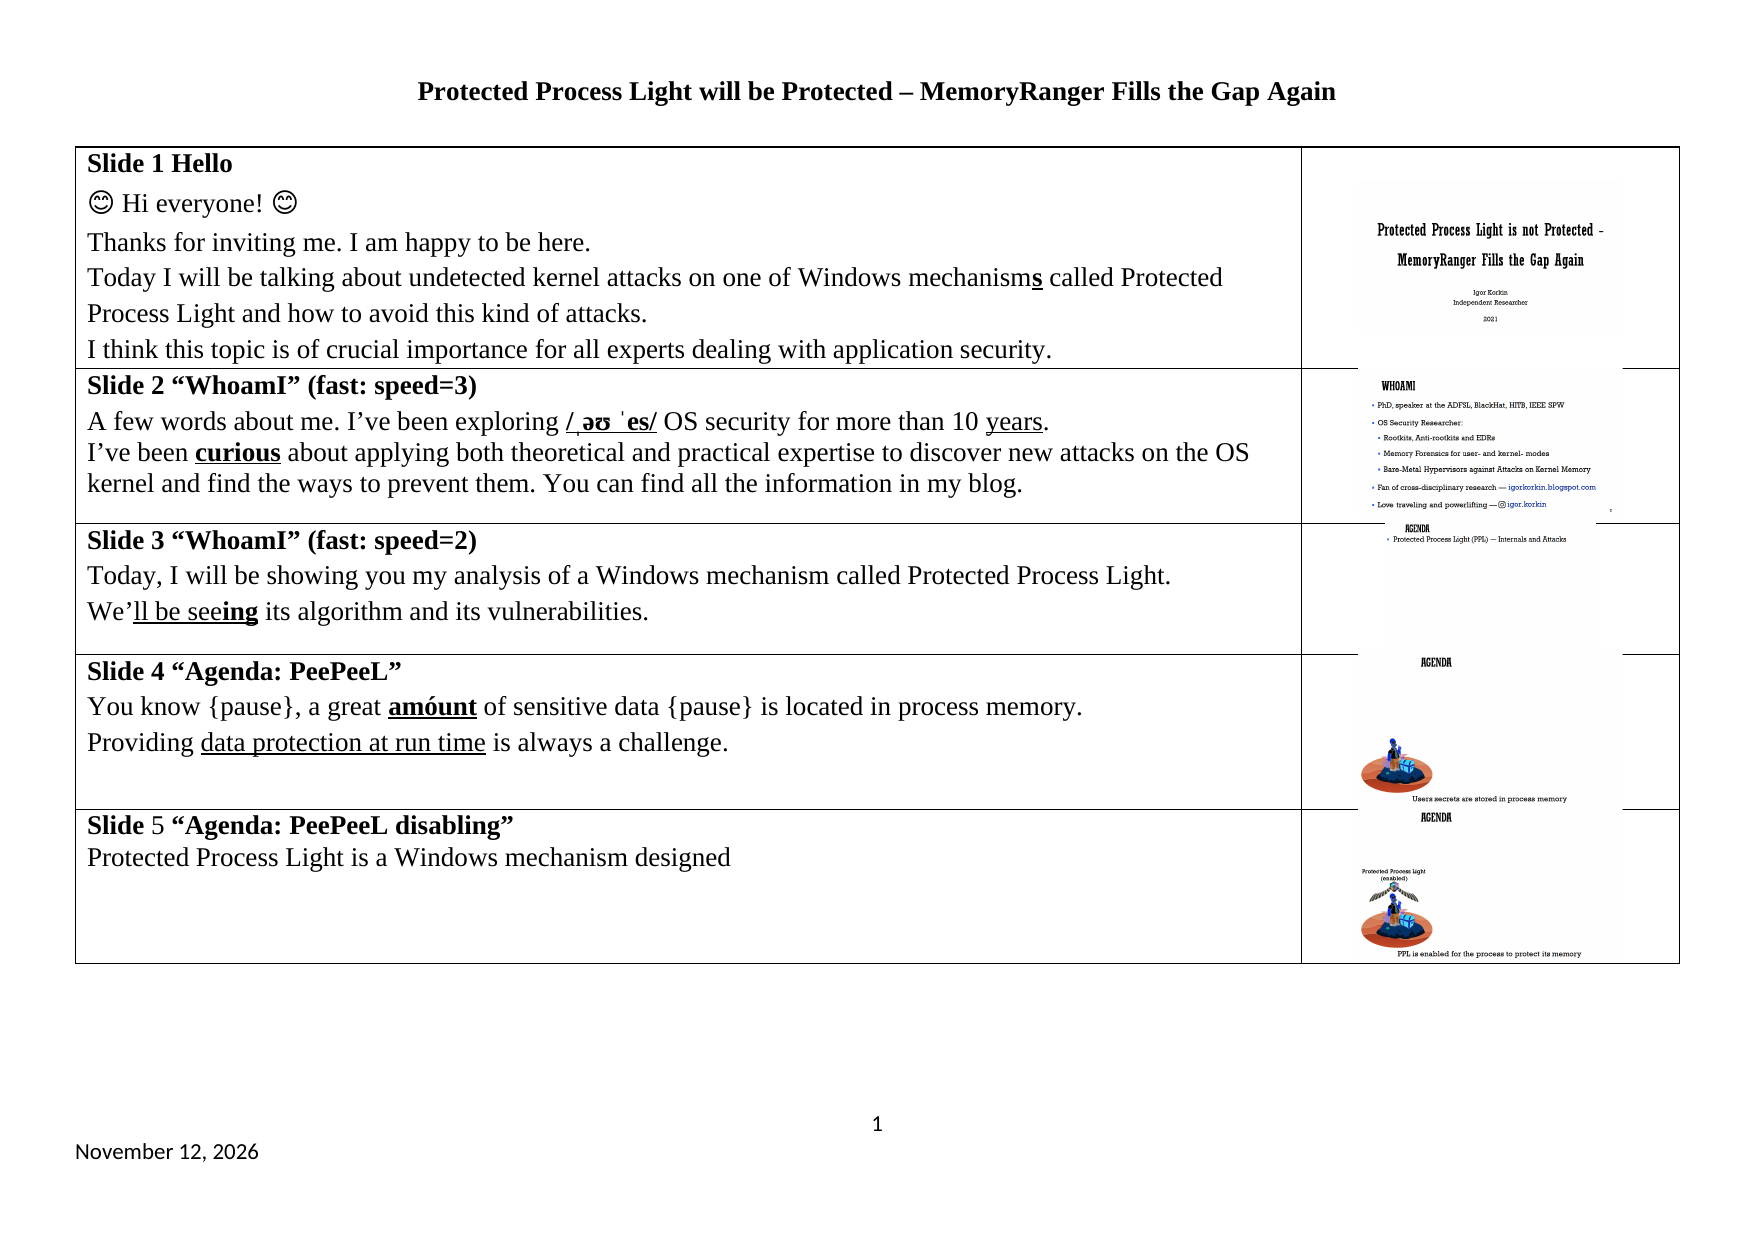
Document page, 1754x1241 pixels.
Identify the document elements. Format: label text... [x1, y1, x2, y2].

table_header Slide 1 Hello 😊 Hi everyone! 😊 Thanks for inviting me. I am happy to be here. Today I will be talking about undetected kernel attacks on one of Windows mechanisms called Protected Process Light and how to avoid this kind of attacks. I think this topic is of crucial importance for all experts dealing with application security. [76, 148, 1301, 368]
table_cell [1302, 369, 1679, 523]
picture [1358, 654, 1623, 805]
table_cell Slide 2 “WhoamI” (fast: speed=3) A few words about me. I’ve been exploring /ˌəʊ ˈes/ OS security for more than 10 years. I’ve been curious about applying both theoretical and practical expertise to discover new attacks on the OS kernel and find the ways to prevent them. You can find all the information in my blog. [76, 369, 1301, 523]
table_cell [1302, 655, 1679, 808]
text Protected Process Light will be Protected – MemoryRanger Fills the Gap Again [75, 75, 1679, 106]
table_cell [1302, 810, 1679, 963]
picture [1358, 809, 1623, 960]
table_cell Slide 4 “Agenda: PeePeeL” You know {pause}, a great amóunt of sensitive data {pause} is located in process memory. Providing data protection at run time is always a challenge. [76, 655, 1301, 808]
table_header [1302, 148, 1679, 368]
picture [1385, 523, 1596, 650]
picture [1358, 368, 1623, 519]
table_cell Slide 5 “Agenda: PeePeeL disabling” Protected Process Light is a Windows mechanism designed [76, 810, 1301, 963]
picture [1358, 180, 1623, 331]
table_cell Slide 3 “WhoamI” (fast: speed=2) Today, I will be showing you my analysis of a Windows mechanism called Protected Process Light. We’ll be seeing its algorithm and its vulnerabilities. [76, 524, 1301, 653]
table_cell [1302, 524, 1679, 653]
